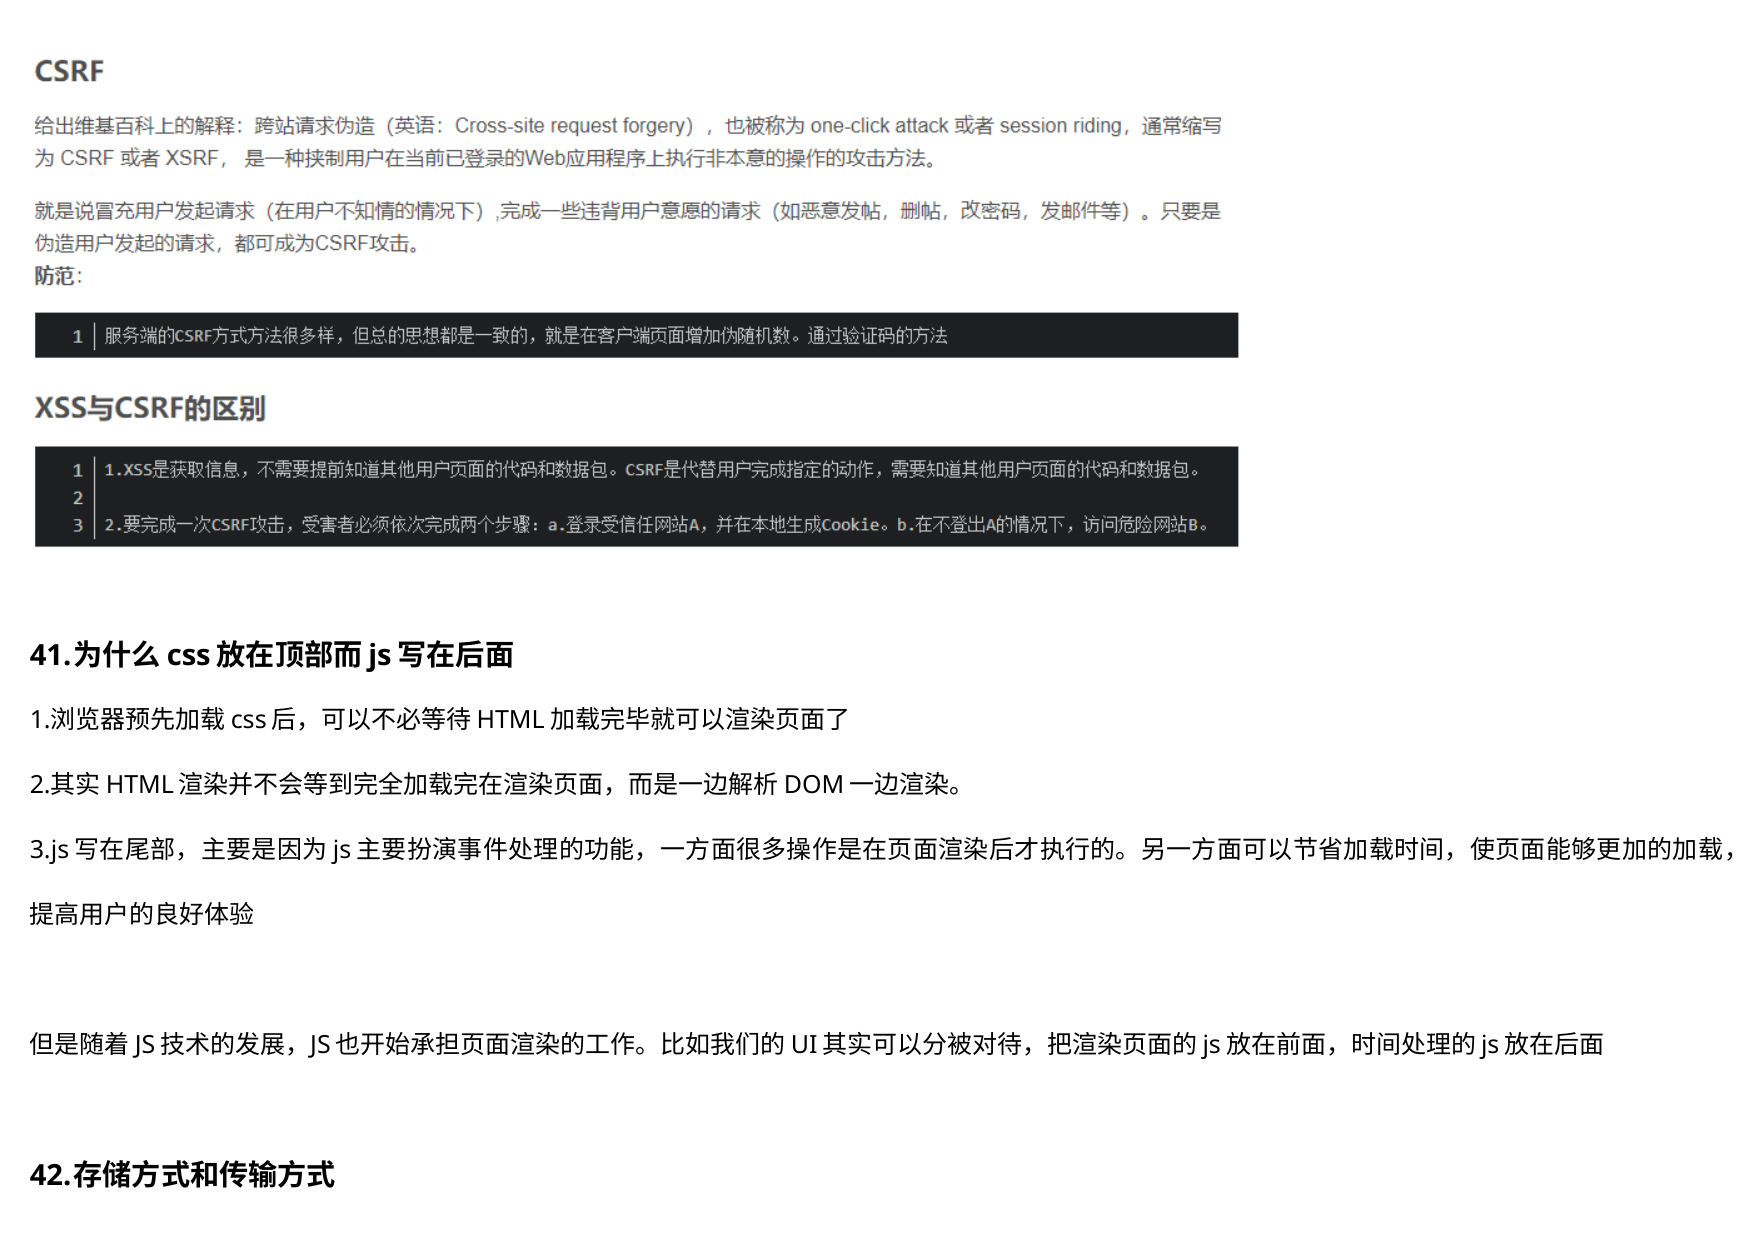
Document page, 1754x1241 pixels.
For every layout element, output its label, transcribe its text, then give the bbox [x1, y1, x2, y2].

list 但是随着JS技术的发展，JS也开始承担页面渲染的工作。比如我们的UI其实可以分被对待，把渲染页面的js放在前面，时间处理的js放在后面 [29, 1010, 1724, 1075]
picture [29, 35, 1246, 548]
list 2.其实HTML渲染并不会等到完全加载完在渲染页面，而是一边解析DOM一边渲染。 [29, 750, 1724, 815]
list 3.js写在尾部，主要是因为js主要扮演事件处理的功能，一方面很多操作是在页面渲染后才执行的。另一方面可以节省加载时间，使页面能够更加的加载，提高用户的良好体验 [29, 815, 1724, 945]
list 为什么css放在顶部而js写在后面 [29, 620, 1724, 685]
list 1.浏览器预先加载css后，可以不必等待HTML加载完毕就可以渲染页面了 [29, 685, 1724, 750]
list 存储方式和传输方式 [29, 1140, 1724, 1205]
